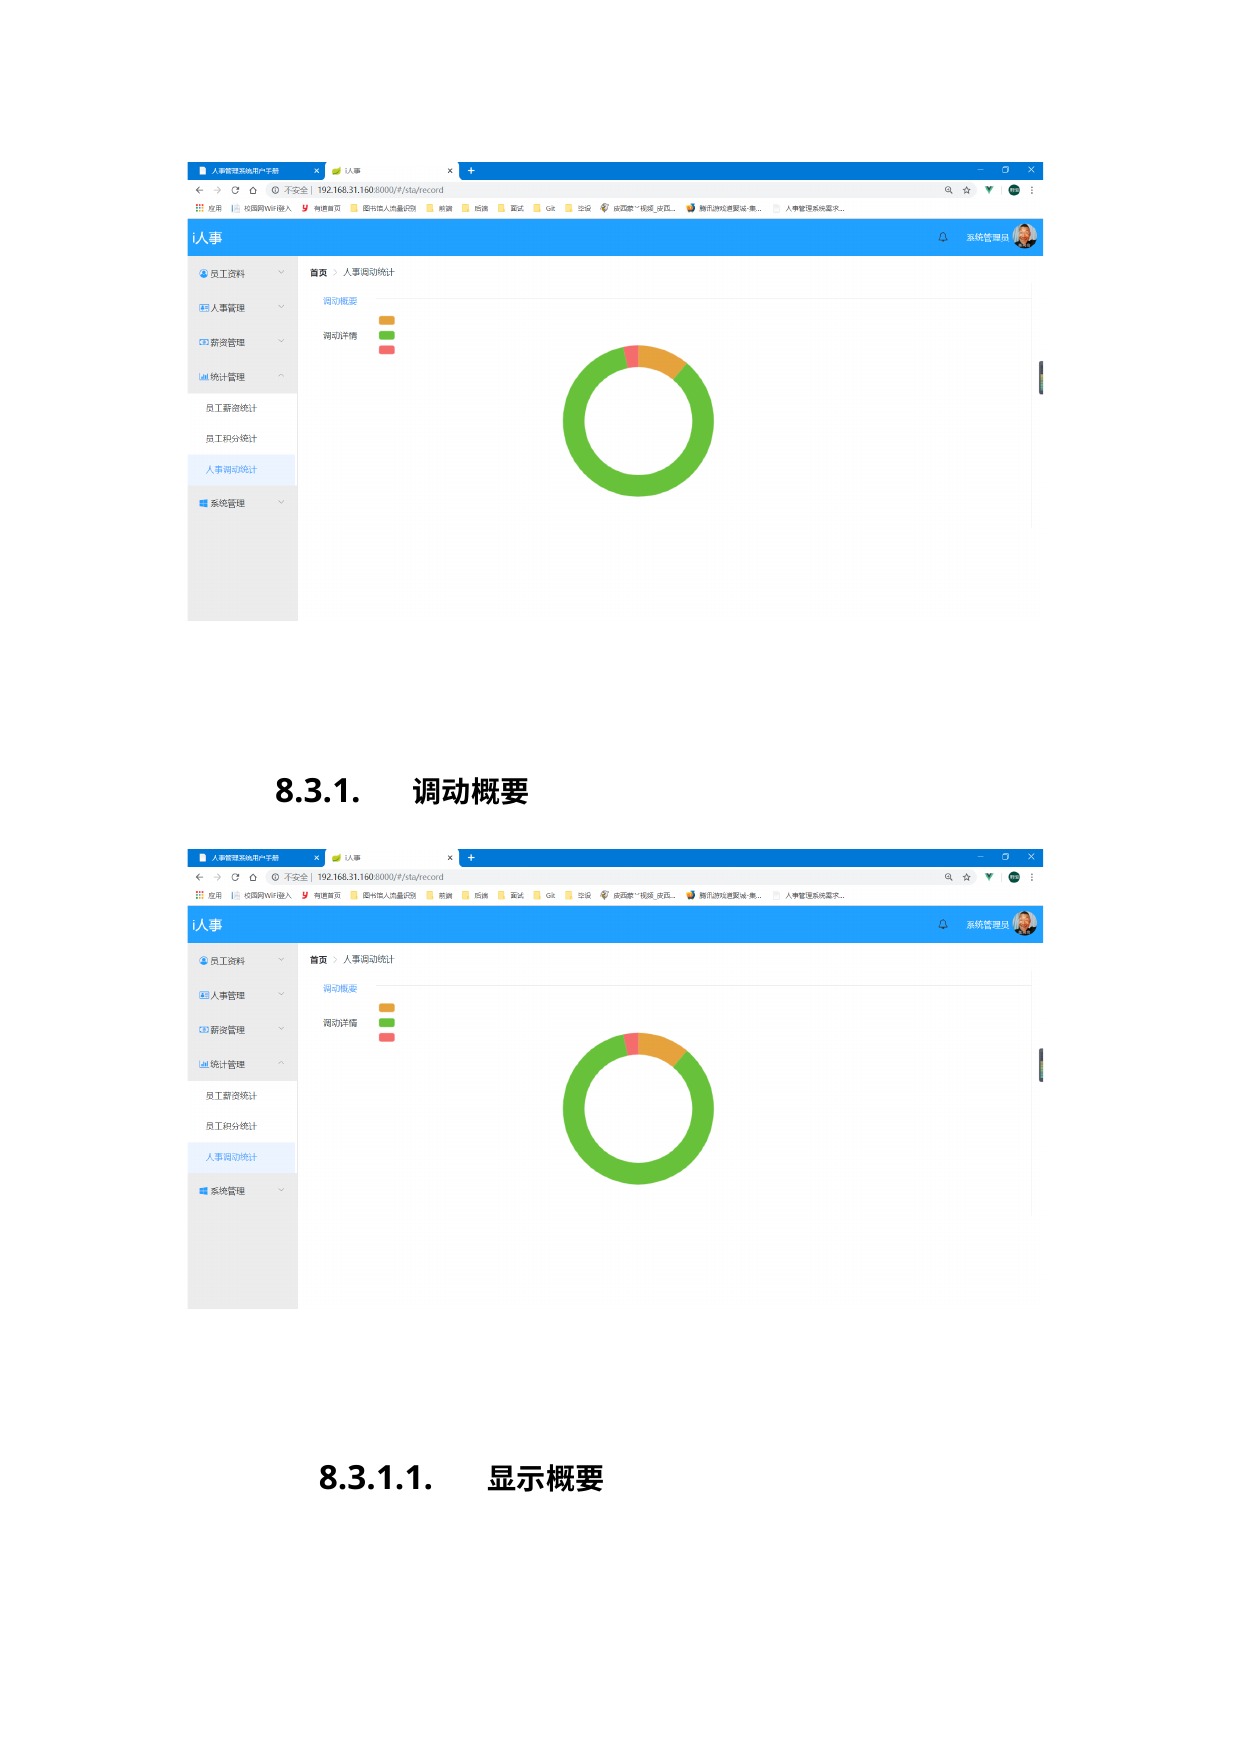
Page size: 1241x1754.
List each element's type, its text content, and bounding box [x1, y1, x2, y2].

list 显示概要 [319, 1444, 1053, 1509]
list 调动概要 [275, 757, 1053, 822]
picture [187, 162, 1044, 621]
picture [187, 849, 1044, 1309]
